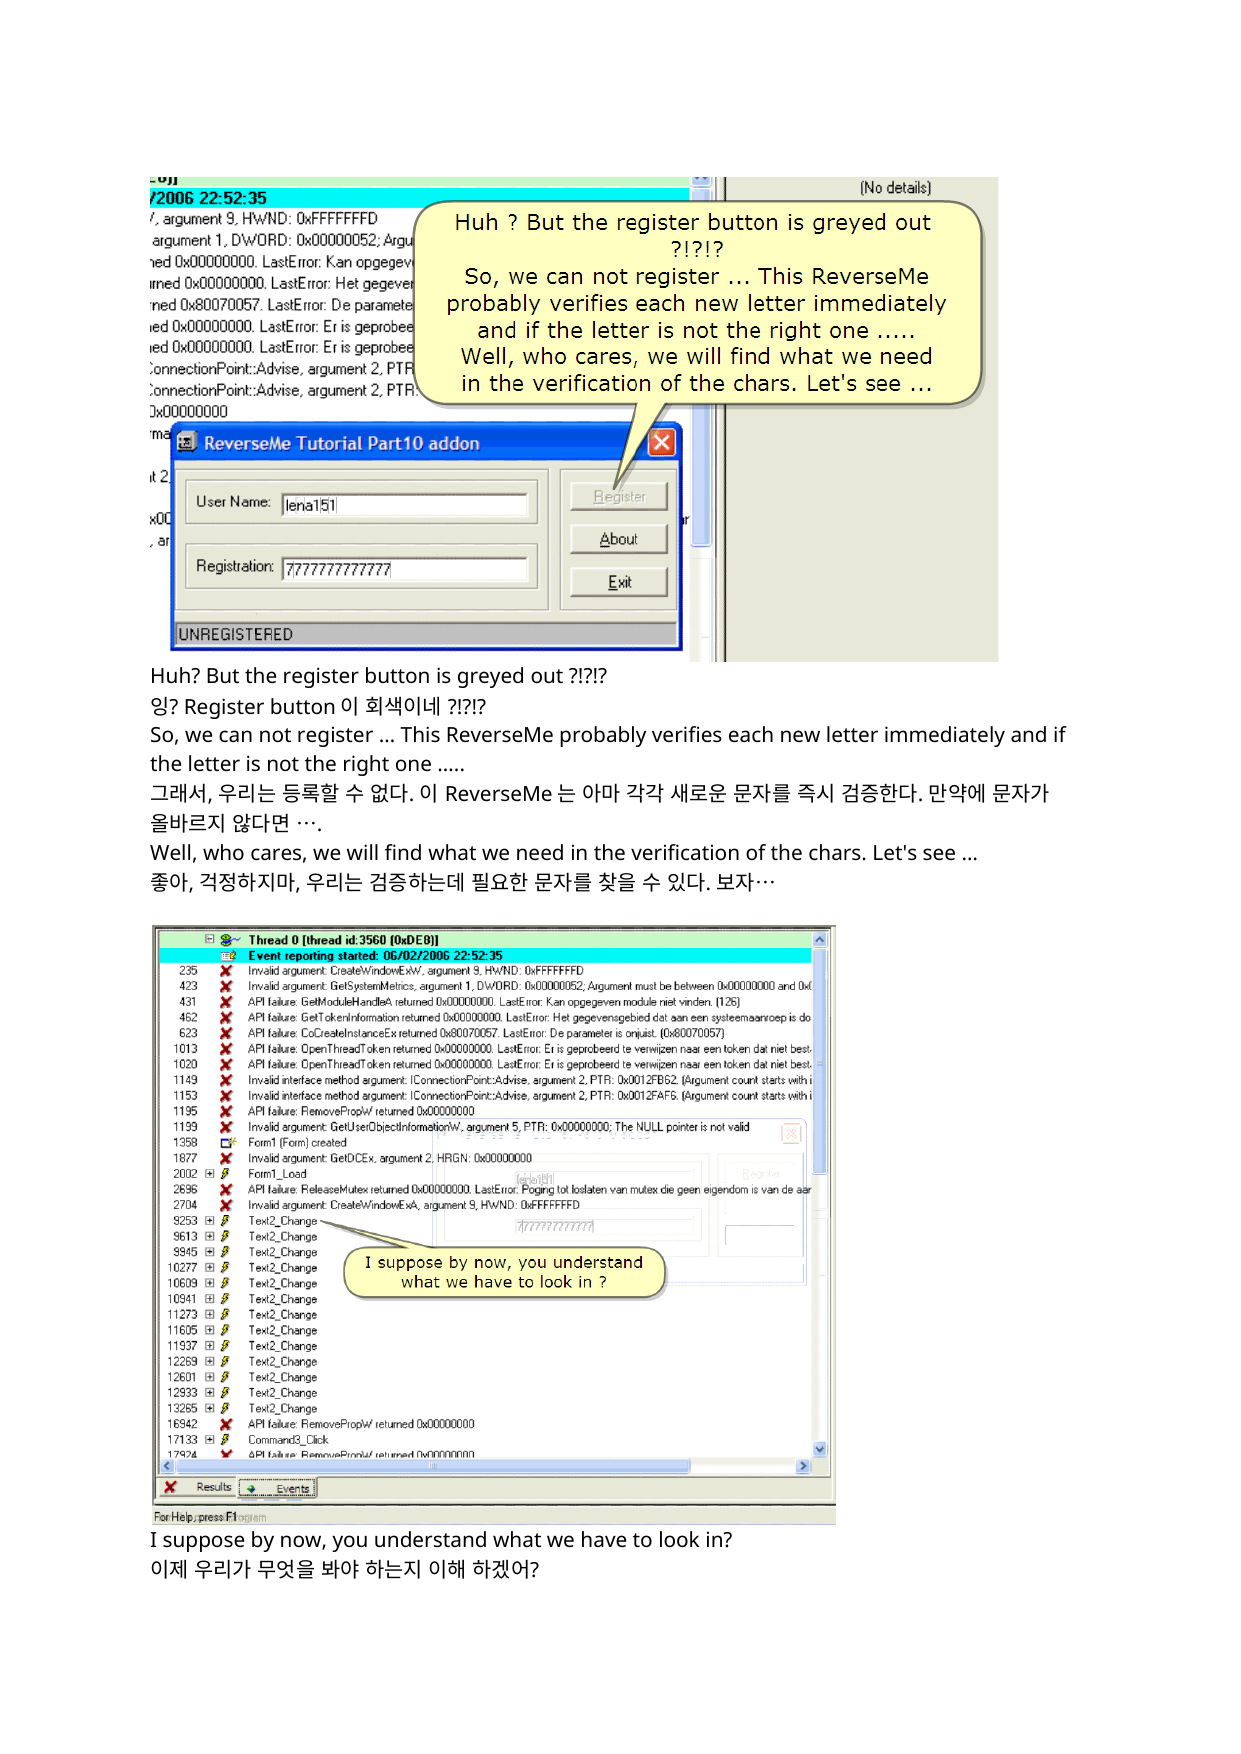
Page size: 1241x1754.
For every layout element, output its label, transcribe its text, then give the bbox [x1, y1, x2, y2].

text 이제 우리가 무엇을 봐야 하는지 이해 하겠어? [150, 1553, 1090, 1584]
text 그래서, 우리는 등록할 수 없다. 이 ReverseMe는 아마 각각 새로운 문자를 즉시 검증한다. 만약에 문자가 올바르지 않다면 …. [150, 777, 1090, 838]
text Huh? But the register button is greyed out ?!?!? [150, 662, 1090, 690]
text 좋아, 걱정하지마, 우리는 검증하는데 필요한 문자를 찾을 수 있다. 보자… [150, 866, 1090, 897]
text I suppose by now, you understand what we have to look in? [150, 1525, 1090, 1553]
text Well, who cares, we will find what we need in the verification of the chars. Let's see … [150, 838, 1090, 866]
picture [150, 925, 836, 1525]
text So, we can not register … This ReverseMe probably verifies each new letter immediately and if the letter is not the right one ….. [150, 720, 1090, 777]
picture [150, 177, 999, 662]
text 잉? Register button이 회색이네 ?!?!? [150, 690, 1090, 720]
